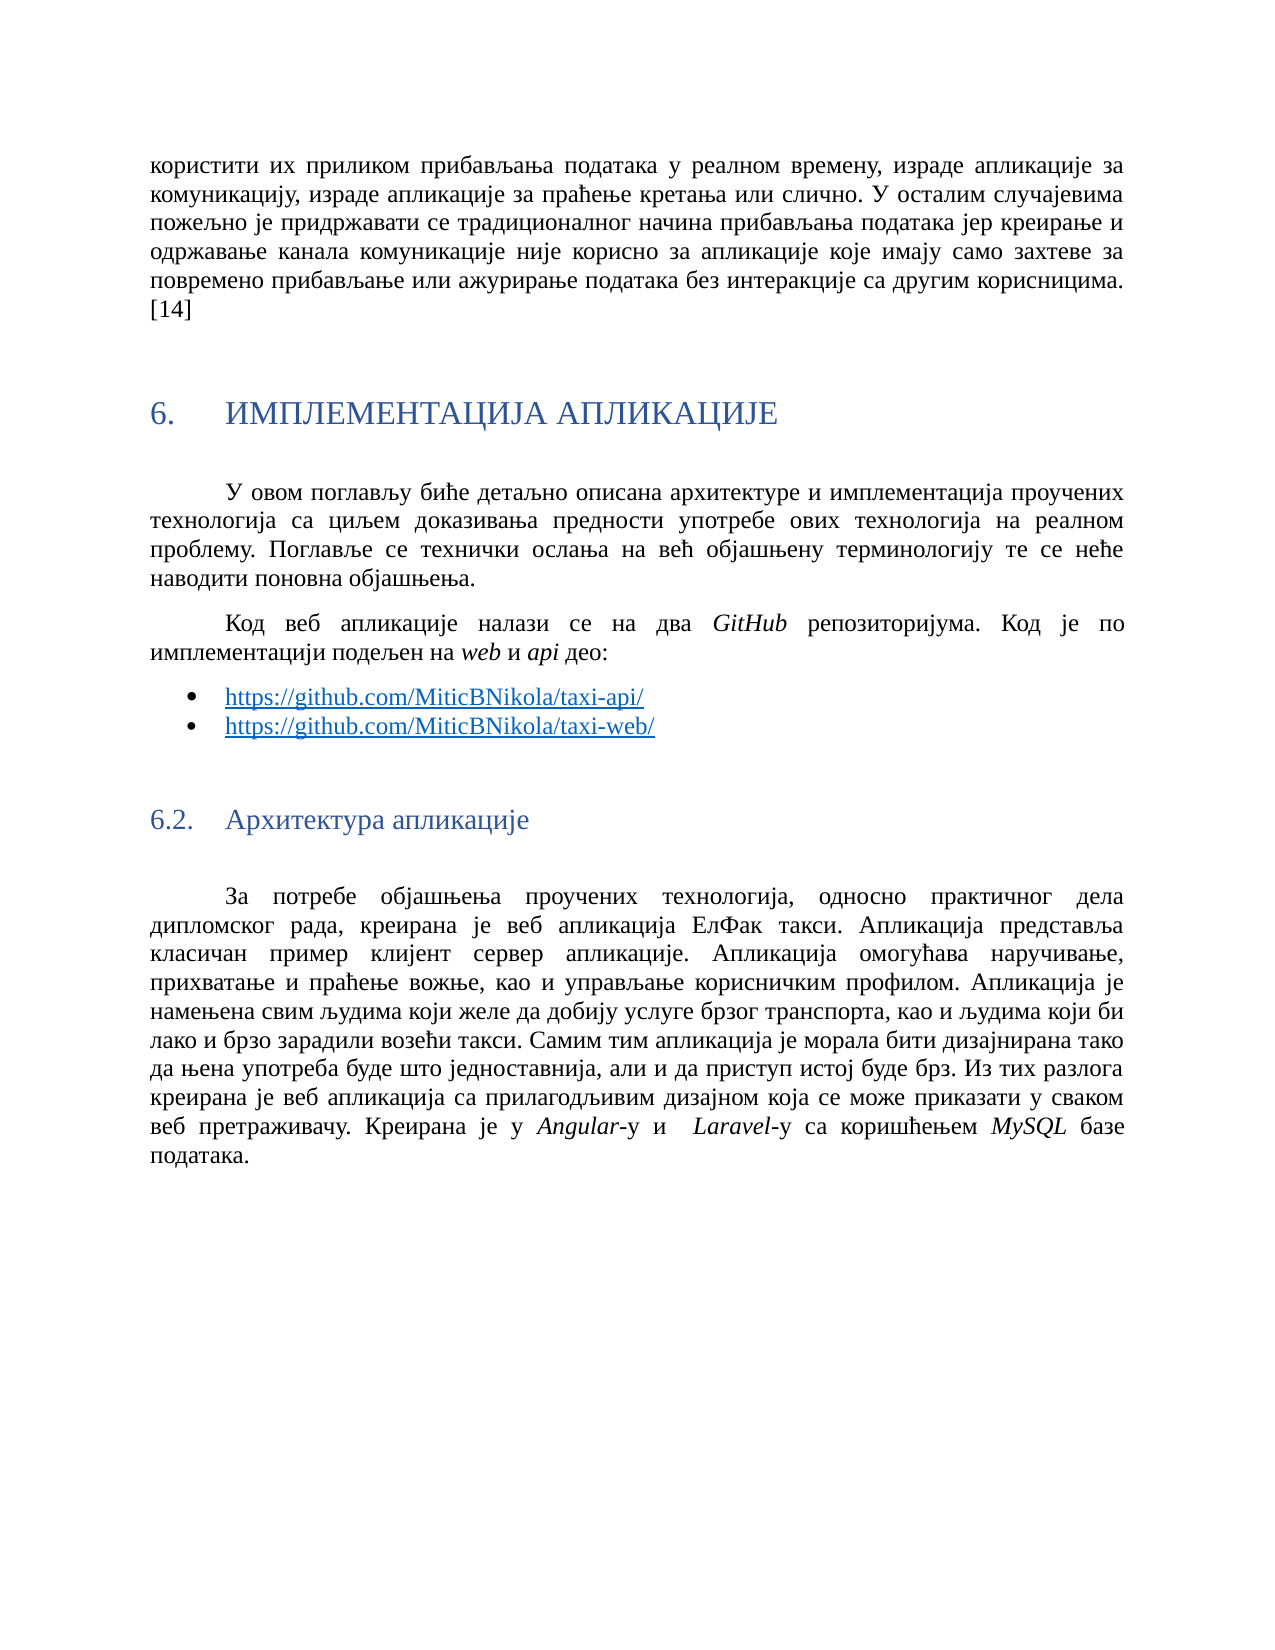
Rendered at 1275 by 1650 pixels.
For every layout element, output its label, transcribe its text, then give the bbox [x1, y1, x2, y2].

subtitle Архитектура апликације [150, 802, 1125, 836]
text Код веб апликације налази се на два GitHub репозиторијума. Код је по имплементацији подељен на web и api део: [150, 608, 1125, 666]
text За потребе објашњења проучених технологија, односно практичног дела дипломског рада, креирана је веб апликација ЕлФак такси. Апликација представља класичан пример клијент сервер апликације. Апликација омогућава наручивање, прихватање и праћење вожње, као и управљање корисничким профилом. Апликација је намењена свим људима који желе да добију услуге брзог транспорта, као и људима који би лако и брзо зарадили возећи такси. Самим тим апликација је морала бити дизајнирана тако да њена употреба буде што једноставнија, али и да приступ истој буде брз. Из тих разлога креирана је веб апликација са прилагодљивим дизајном која се може приказати у сваком веб претраживачу. Креирана је у Angular-у и Laravel-у са коришћењем MySQL базе података. [150, 881, 1125, 1168]
text У овом поглављу биће детаљно описана архитектуре и имплементација проучених технологија са циљем доказивања предности употребе ових технологија на реалном проблему. Поглавље се технички ослања на већ објашњену терминологију те се неће наводити поновна објашњења. [150, 477, 1125, 592]
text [150, 150, 1125, 322]
subtitle ИМПЛЕМЕНТАЦИЈА АПЛИКАЦИЈЕ [150, 393, 1125, 431]
list https://github.com/MiticBNikola/taxi-api/ [187, 682, 1125, 711]
list https://github.com/MiticBNikola/taxi-web/ [187, 711, 1125, 740]
